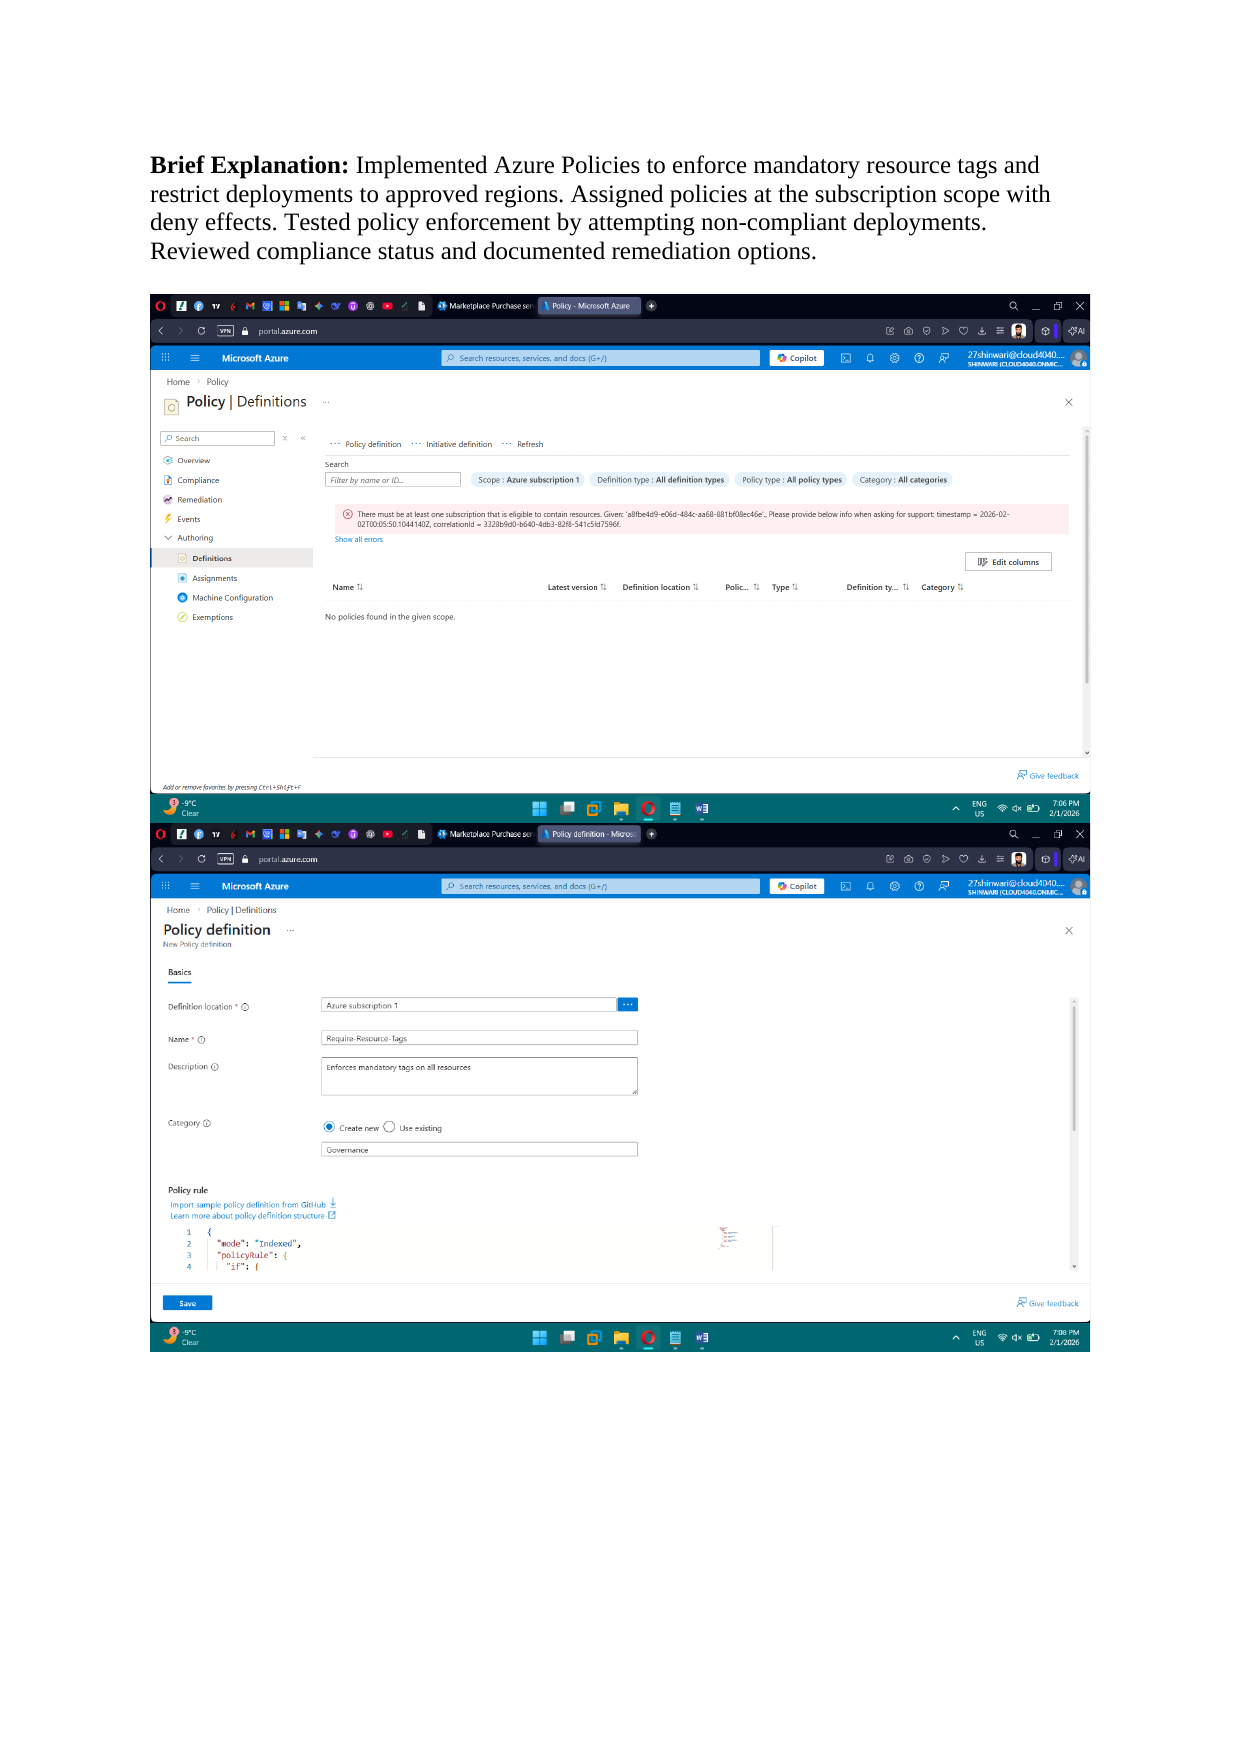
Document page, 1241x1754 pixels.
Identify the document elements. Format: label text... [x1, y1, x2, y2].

picture [150, 294, 1091, 1352]
text Brief Explanation: Implemented Azure Policies to enforce mandatory resource tags and restrict deployments to approved regions. Assigned policies at the subscription scope with deny effects. Tested policy enforcement by attempting non-compliant deployments. Reviewed compliance status and documented remediation options. [150, 150, 1090, 265]
